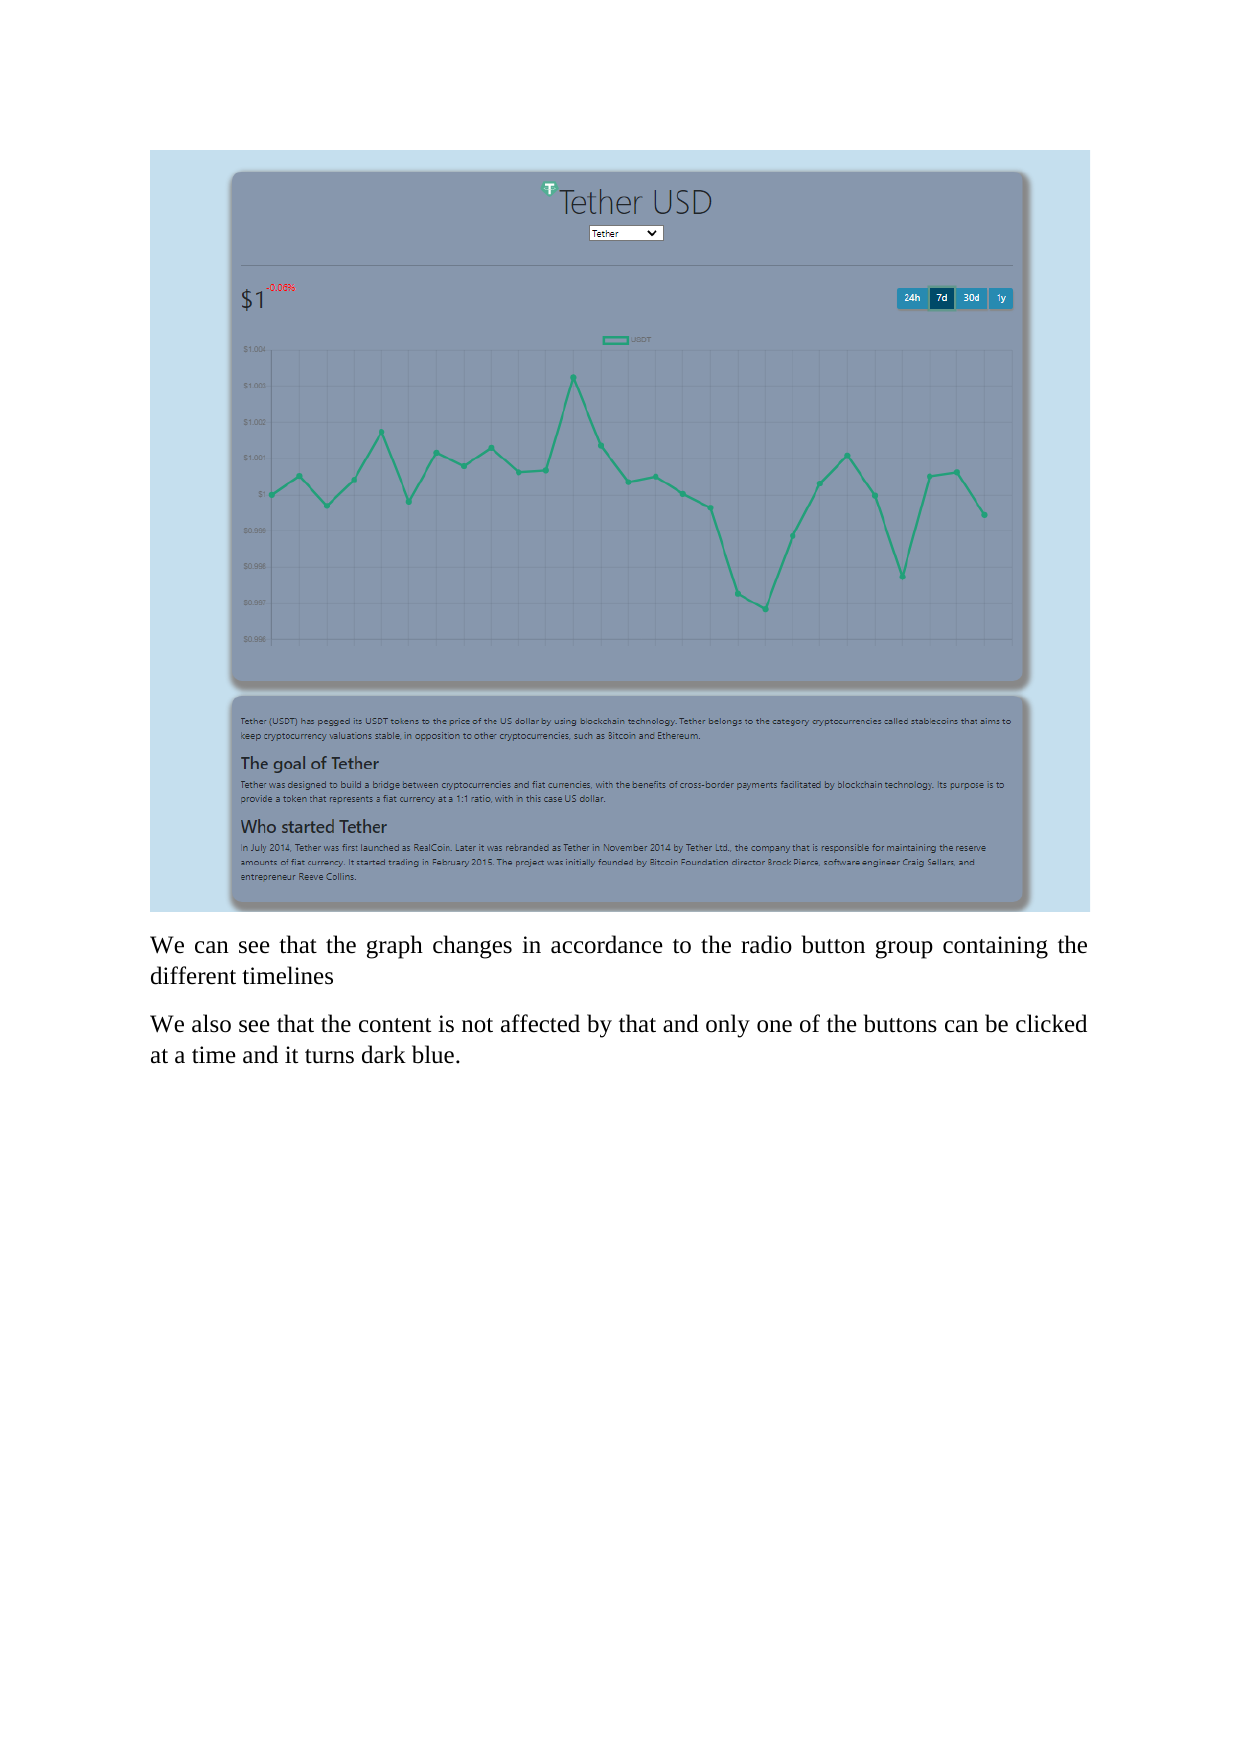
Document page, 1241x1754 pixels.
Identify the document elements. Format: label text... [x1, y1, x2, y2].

text We also see that the content is not affected by that and only one of the buttons can be clicked at a time and it turns dark blue. [150, 1009, 1090, 1068]
picture [150, 150, 1091, 912]
text We can see that the graph changes in accordance to the radio button group containing the different timelines [150, 930, 1090, 990]
